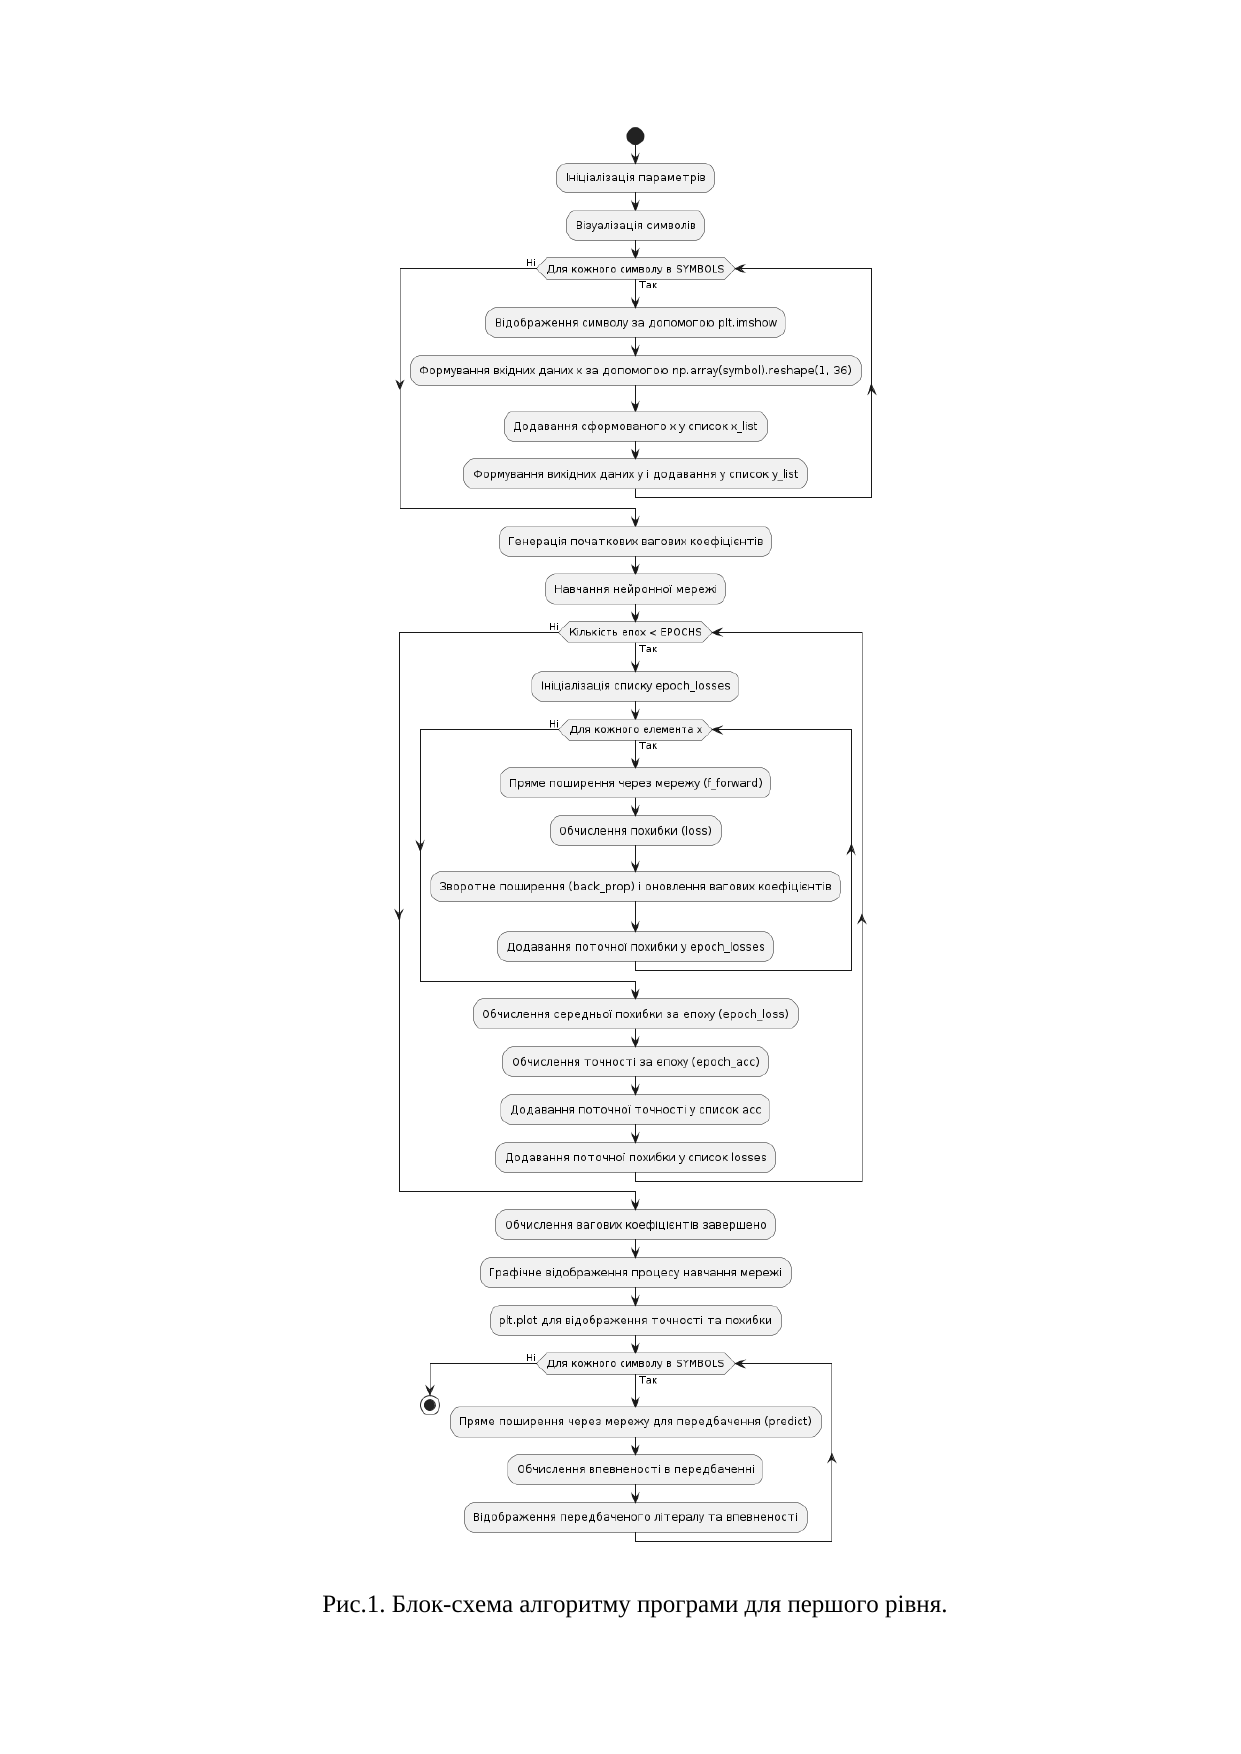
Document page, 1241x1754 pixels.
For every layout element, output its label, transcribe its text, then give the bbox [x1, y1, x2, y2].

table_header Рис.1. Блок-схема алгоритму програми для першого рівня. [148, 1589, 1122, 1618]
picture [377, 118, 893, 1561]
